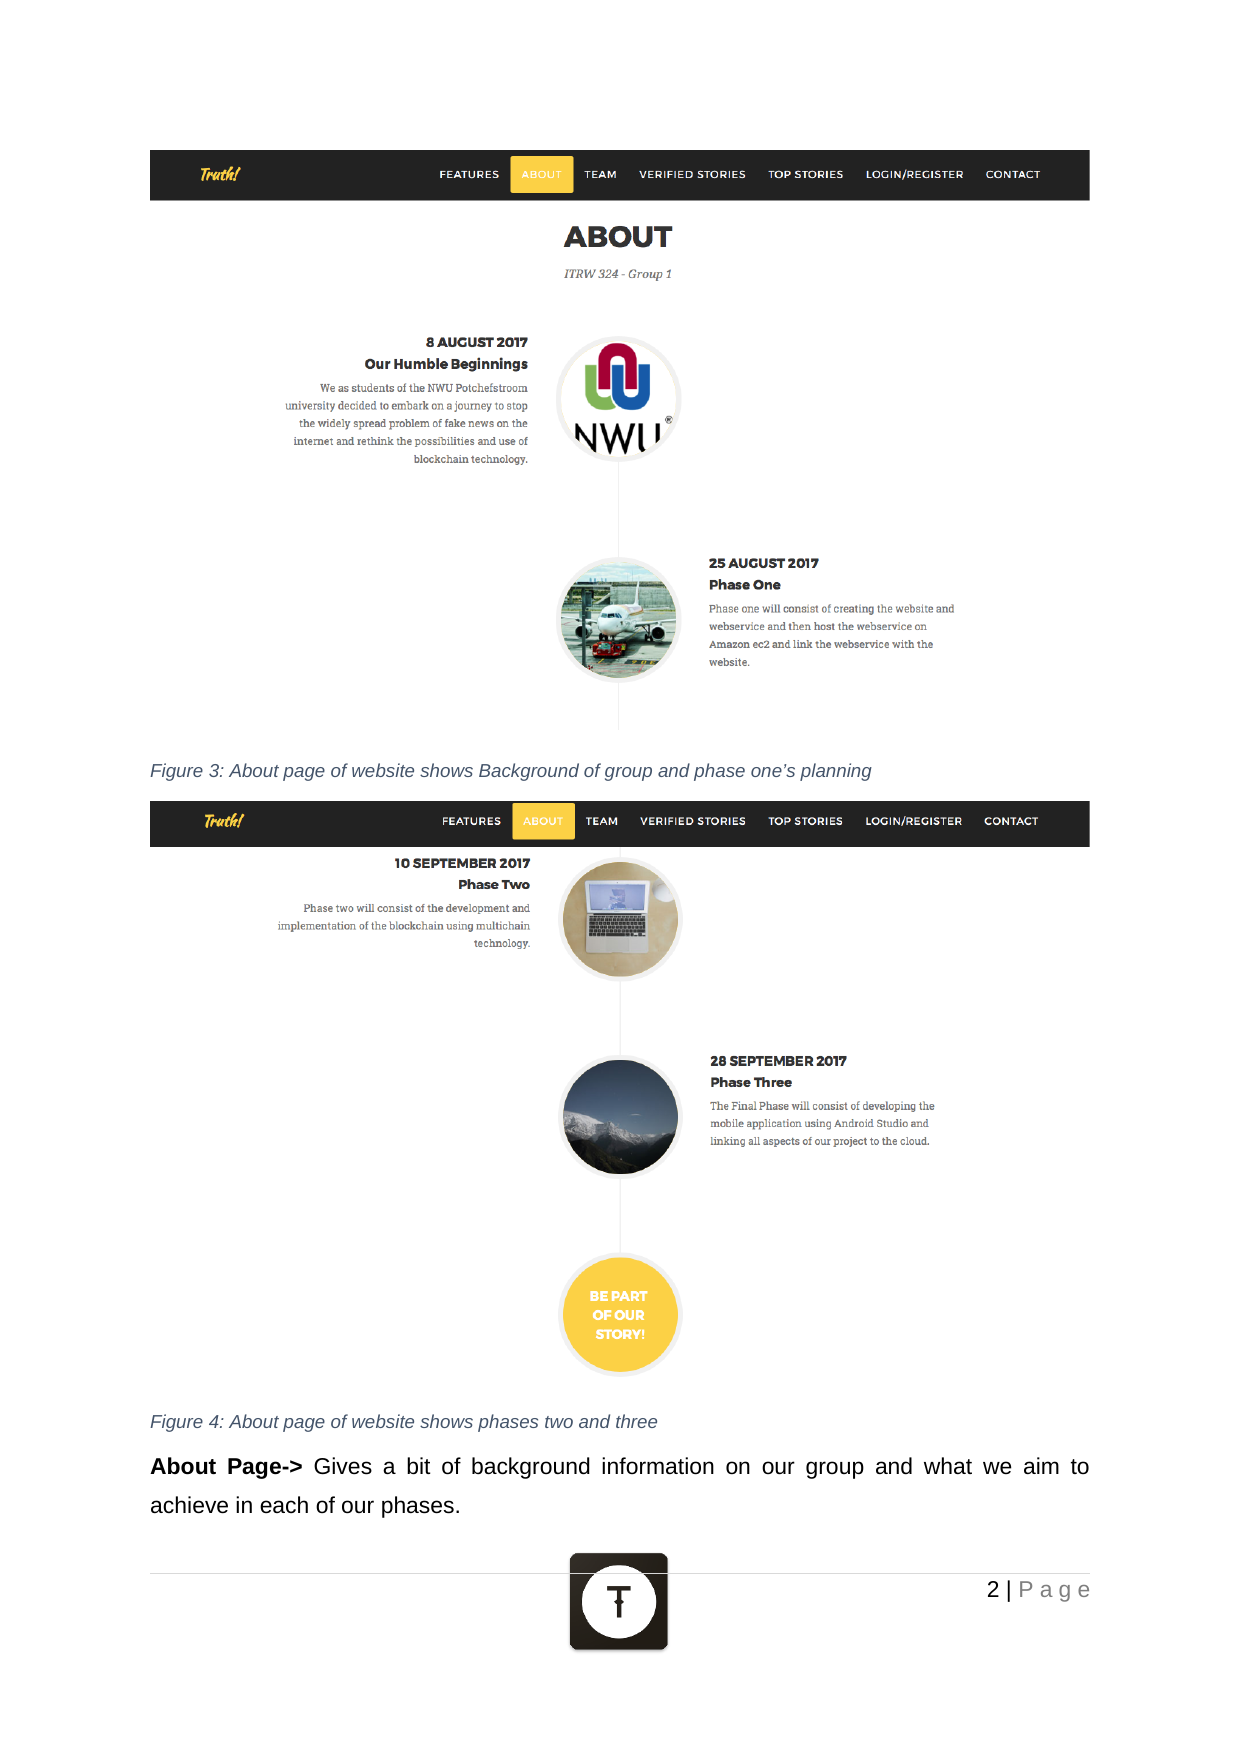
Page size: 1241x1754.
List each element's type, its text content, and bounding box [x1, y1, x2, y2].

text Figure 3: About page of website shows Background of group and phase one’s planning [150, 759, 1090, 781]
picture [150, 801, 1090, 1381]
text Figure 4: About page of website shows phases two and three [150, 1410, 1090, 1432]
picture [150, 150, 1090, 730]
picture [557, 1574, 680, 1662]
text About Page-> Gives a bit of background information on our group and what we aim to achieve in each of our phases. [150, 1453, 1090, 1519]
picture [557, 1540, 680, 1573]
